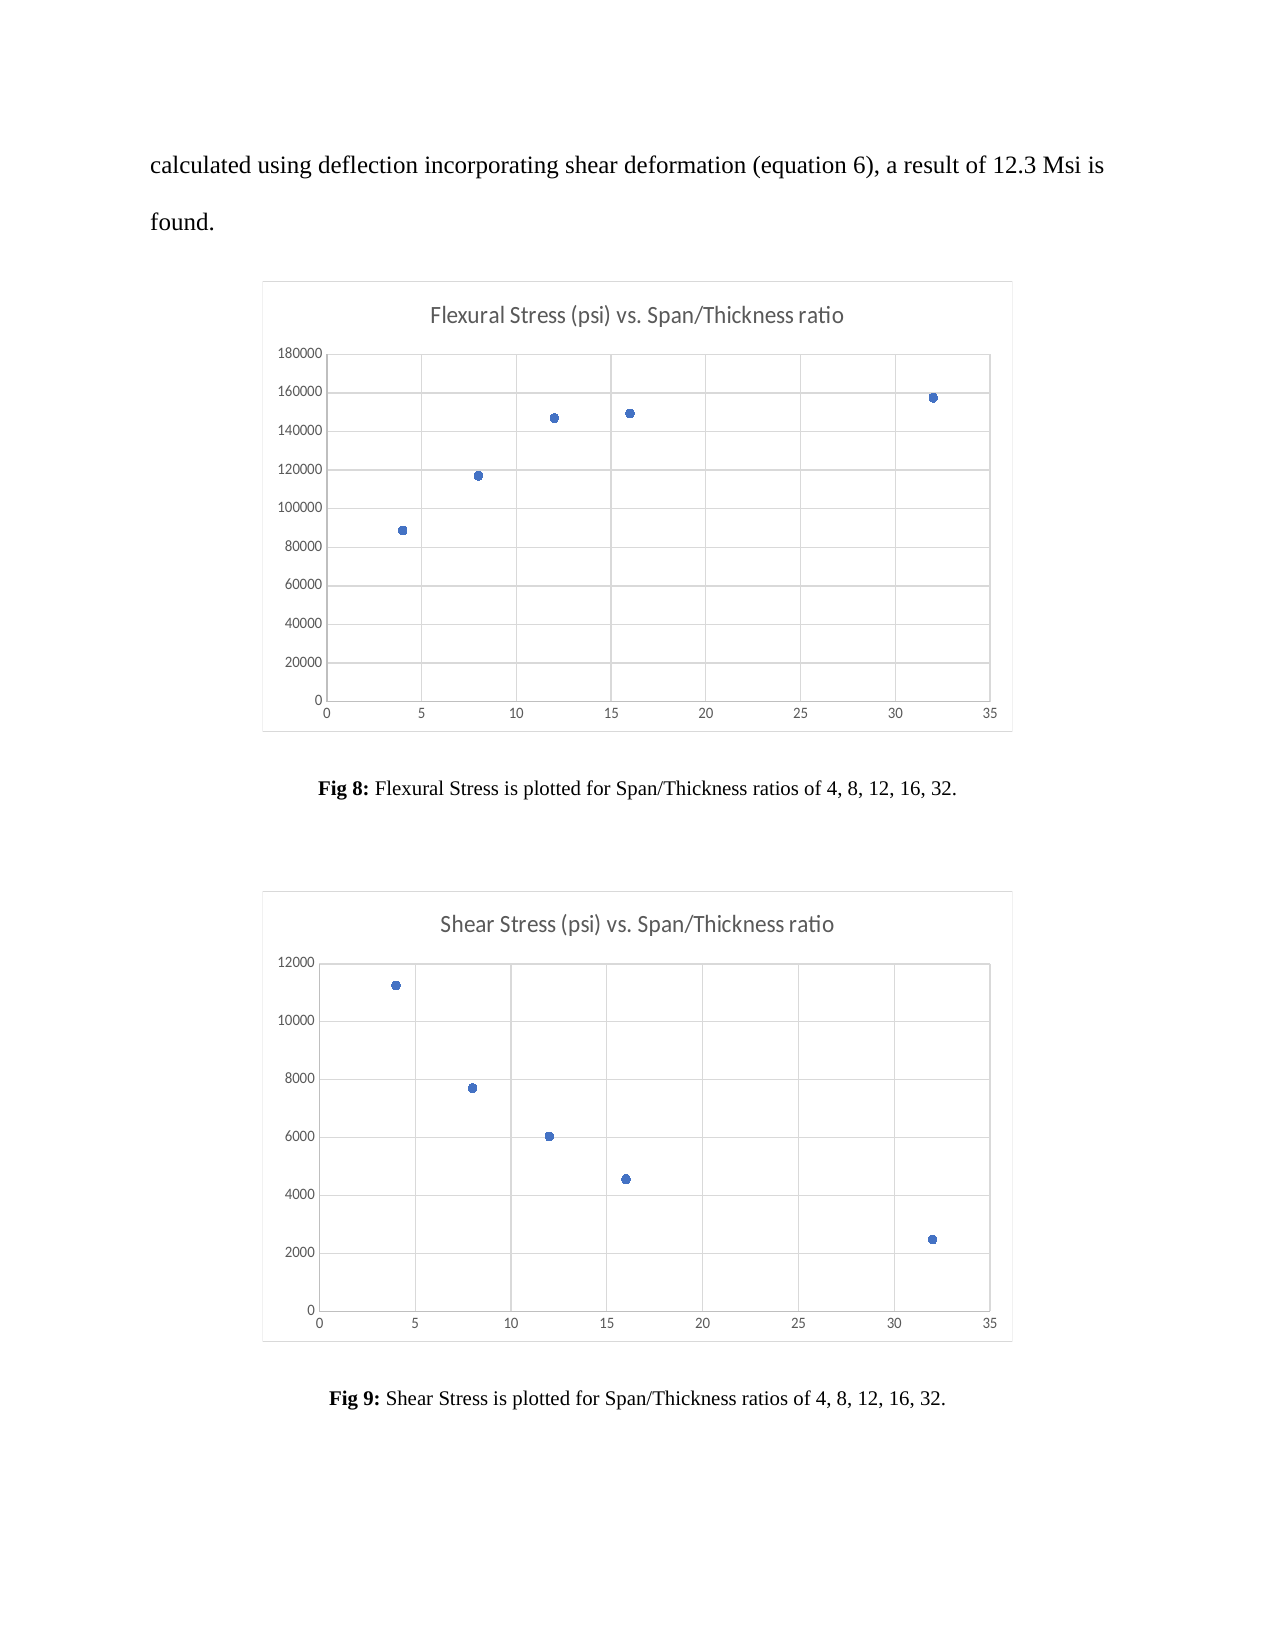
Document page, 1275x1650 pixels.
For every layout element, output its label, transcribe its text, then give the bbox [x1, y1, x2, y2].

text Fig 9: Shear Stress is plotted for Span/Thickness ratios of 4, 8, 12, 16, 32. [150, 1386, 1125, 1410]
text Fig 8: Flexural Stress is plotted for Span/Thickness ratios of 4, 8, 12, 16, 32. [150, 776, 1125, 800]
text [150, 150, 1125, 236]
